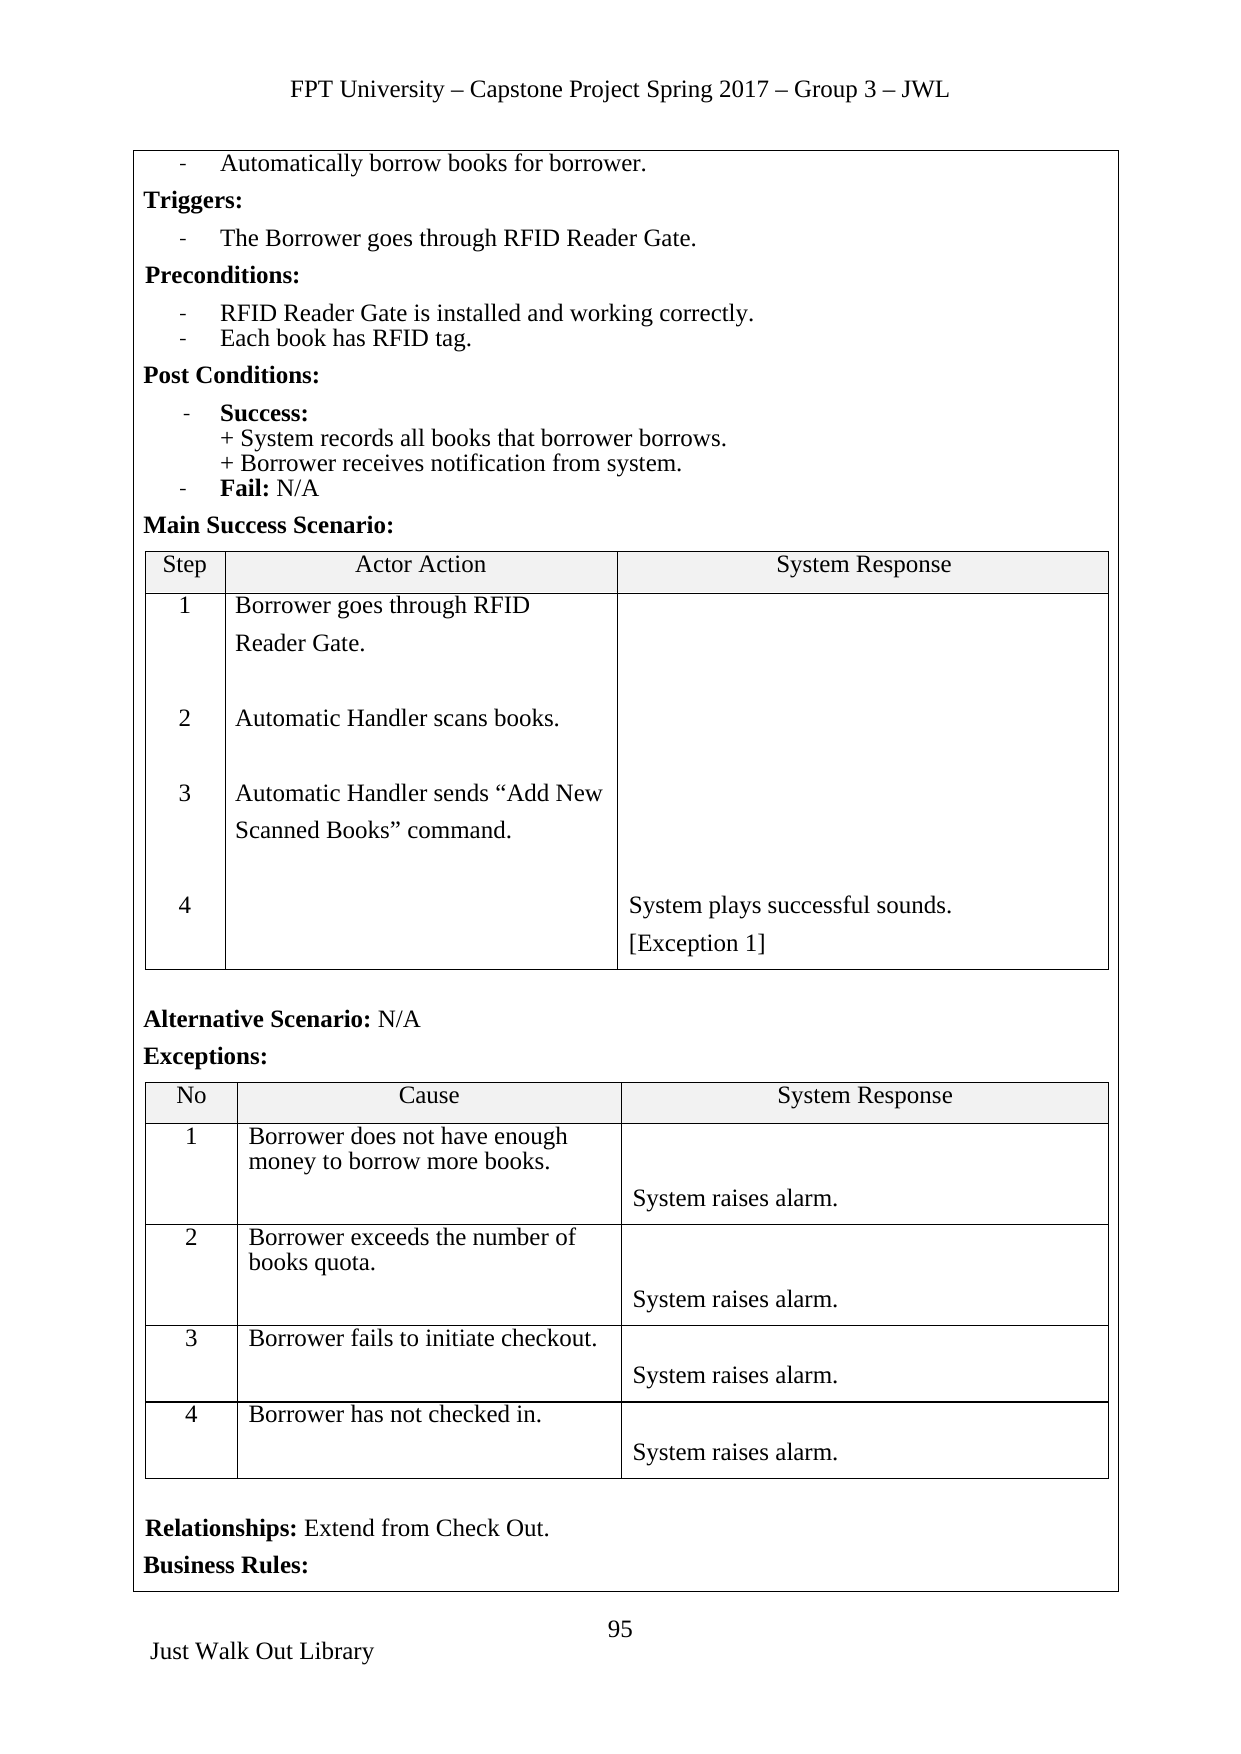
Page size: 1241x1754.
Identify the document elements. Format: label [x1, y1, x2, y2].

table_cell [134, 151, 1118, 1591]
